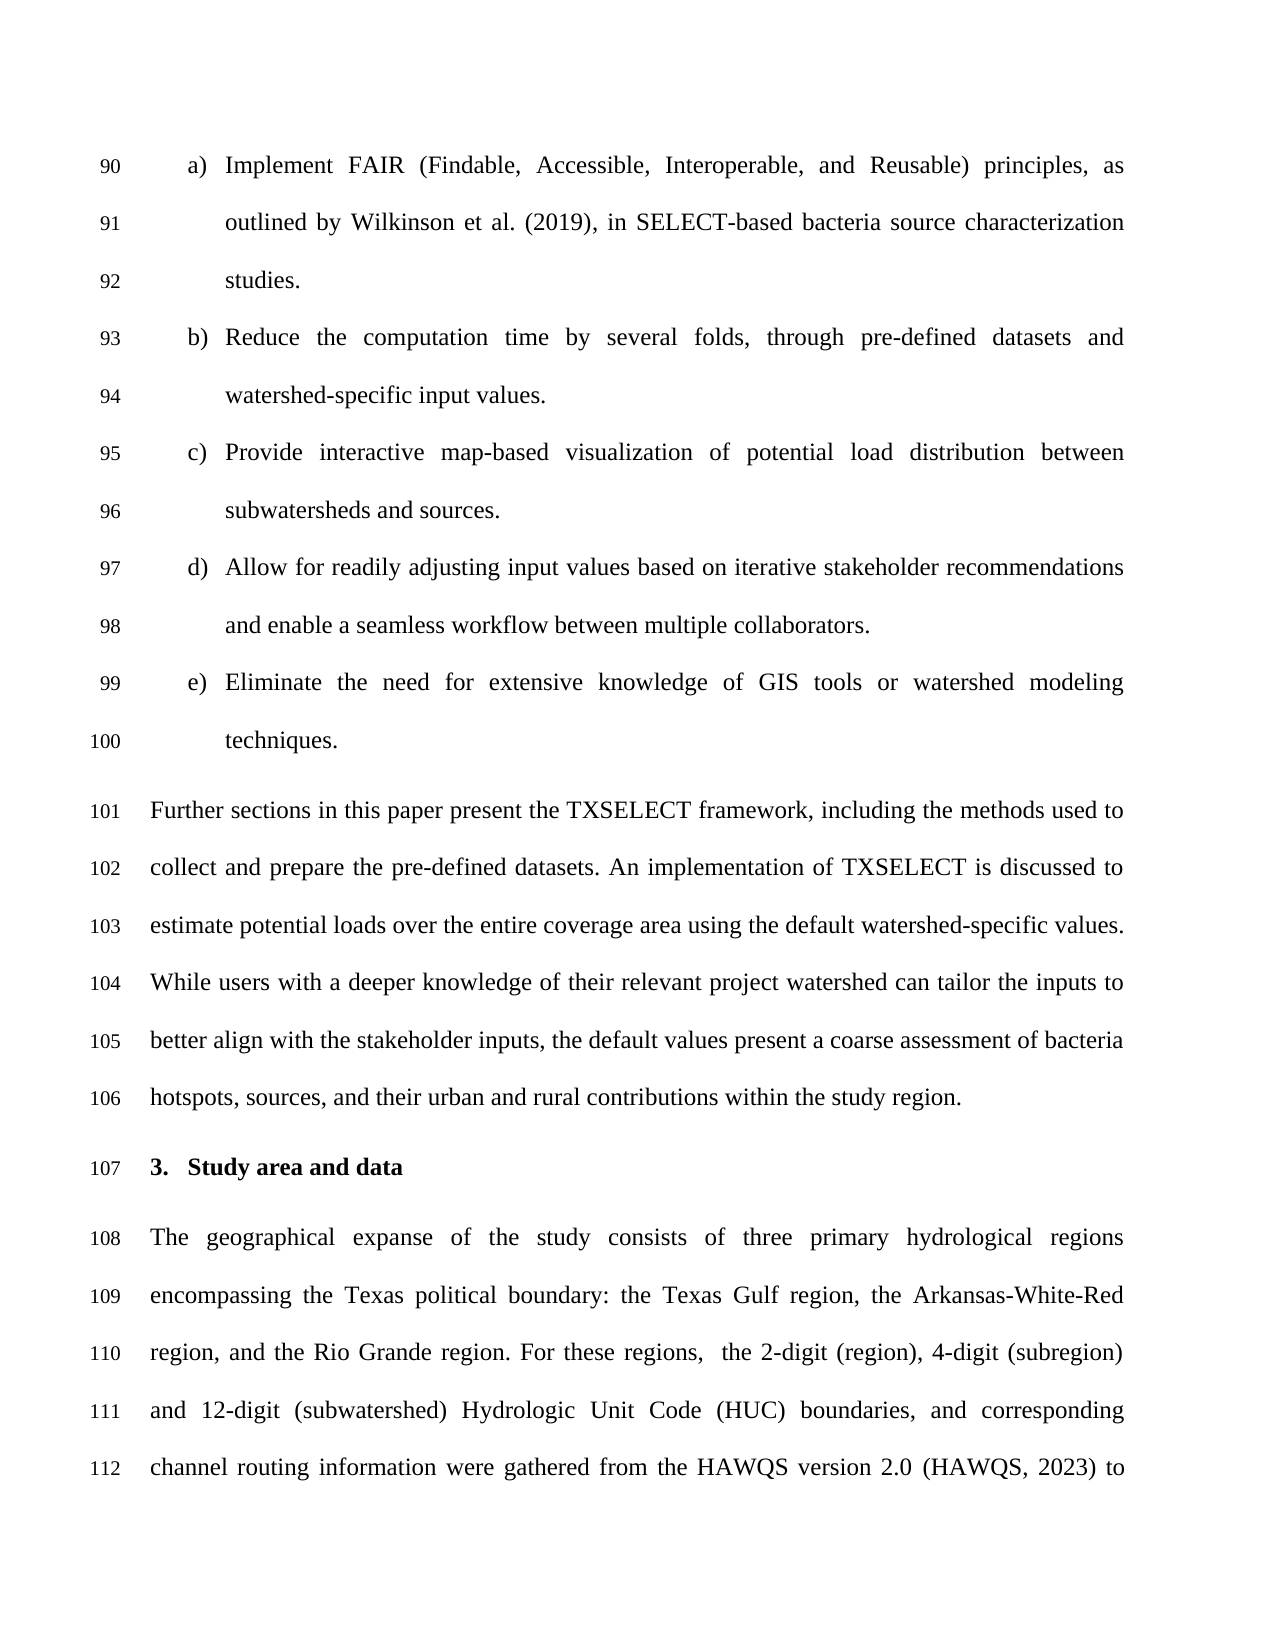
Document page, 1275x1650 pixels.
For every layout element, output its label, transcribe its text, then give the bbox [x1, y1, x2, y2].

list Allow for readily adjusting input values based on iterative stakeholder recommendations and enable a seamless workflow between multiple collaborators. [187, 552, 1125, 639]
list Provide interactive map-based visualization of potential load distribution between subwatersheds and sources. [187, 437, 1125, 524]
subtitle Study area and data [150, 1152, 1125, 1181]
list Reduce the computation time by several folds, through pre-defined datasets and watershed-specific input values. [187, 322, 1125, 409]
text Further sections in this paper present the TXSELECT framework, including the methods used to collect and prepare the pre-defined datasets. An implementation of TXSELECT is discussed to estimate potential loads over the entire coverage area using the default watershed-specific values. While users with a deeper knowledge of their relevant project watershed can tailor the inputs to better align with the stakeholder inputs, the default values present a coarse assessment of bacteria hotspots, sources, and their urban and rural contributions within the study region. [150, 795, 1125, 1111]
list Implement FAIR (Findable, Accessible, Interoperable, and Reusable) principles, as outlined by Wilkinson et al. (2019), in SELECT-based bacteria source characterization studies. [187, 150, 1125, 294]
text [150, 1222, 1125, 1481]
list Eliminate the need for extensive knowledge of GIS tools or watershed modeling techniques. [187, 667, 1125, 754]
